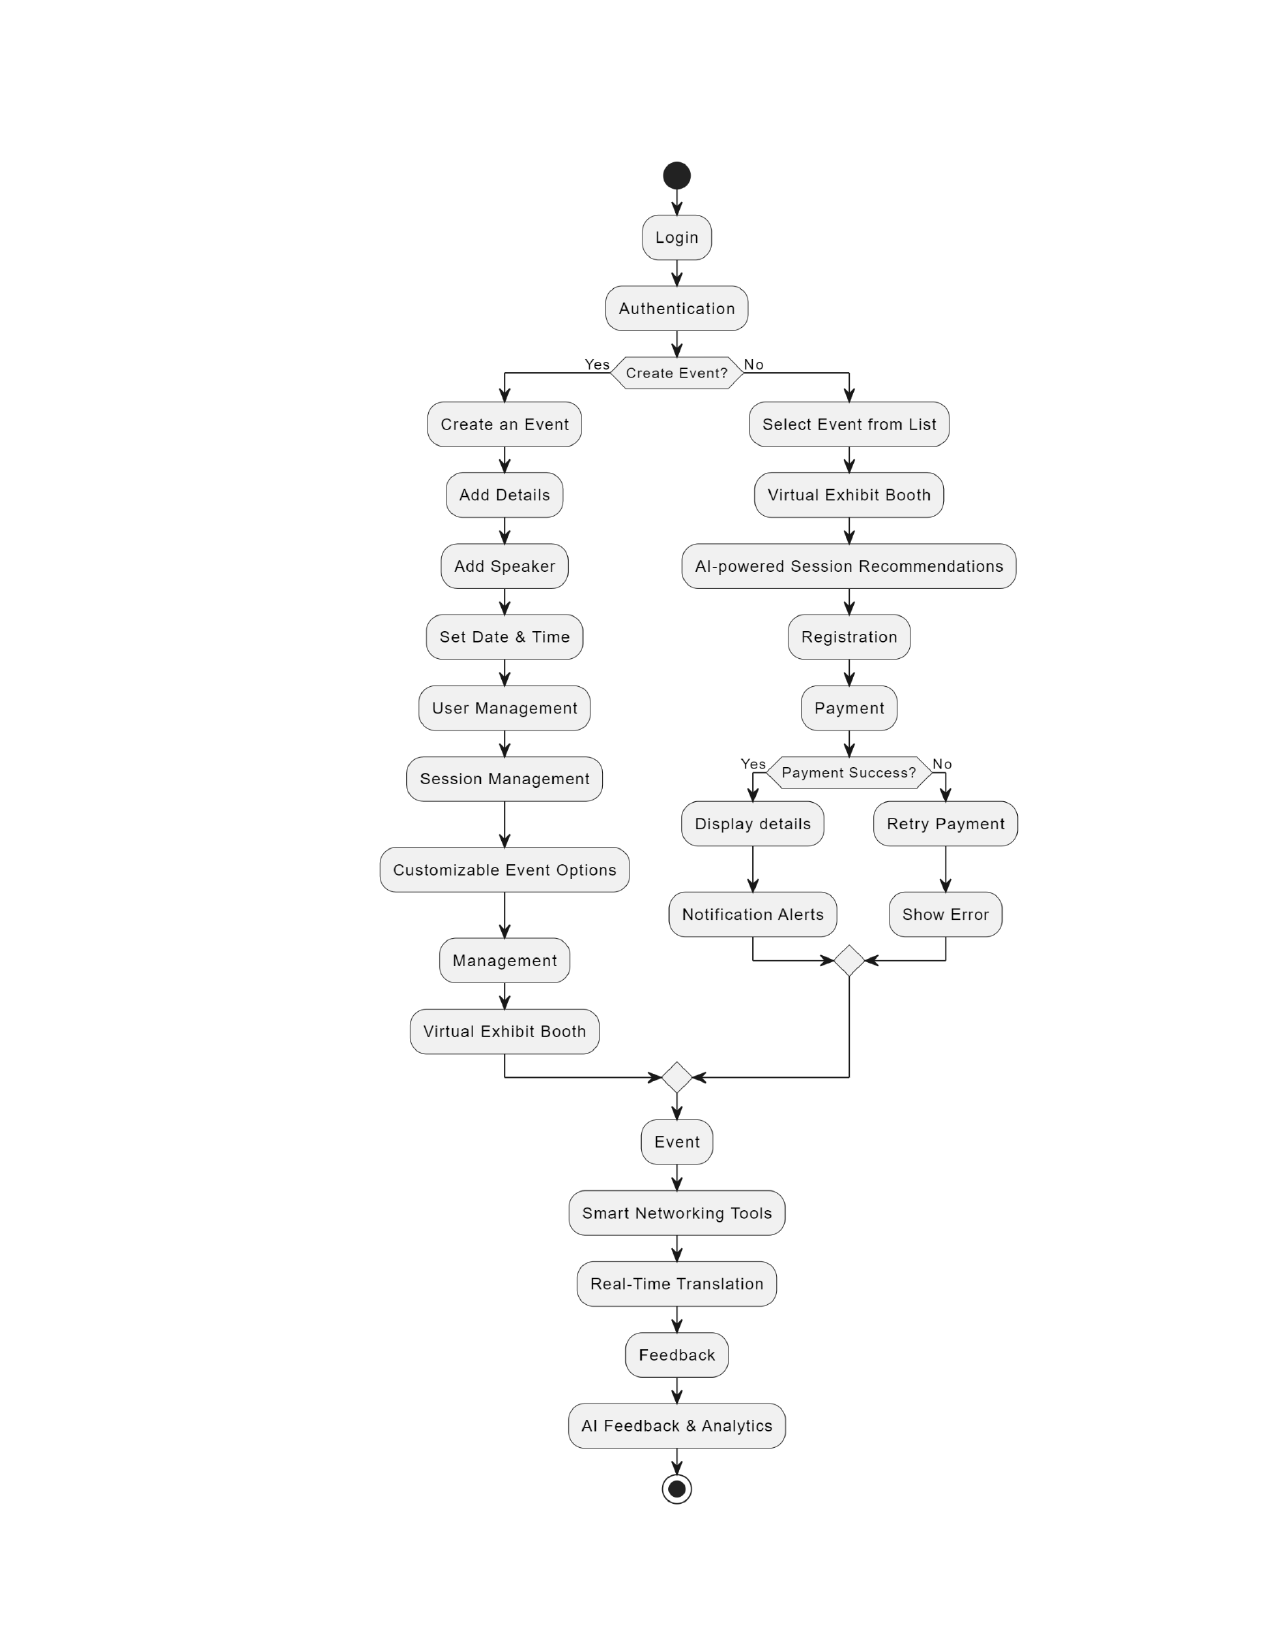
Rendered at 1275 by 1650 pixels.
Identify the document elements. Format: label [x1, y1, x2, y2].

picture [365, 149, 1028, 1512]
